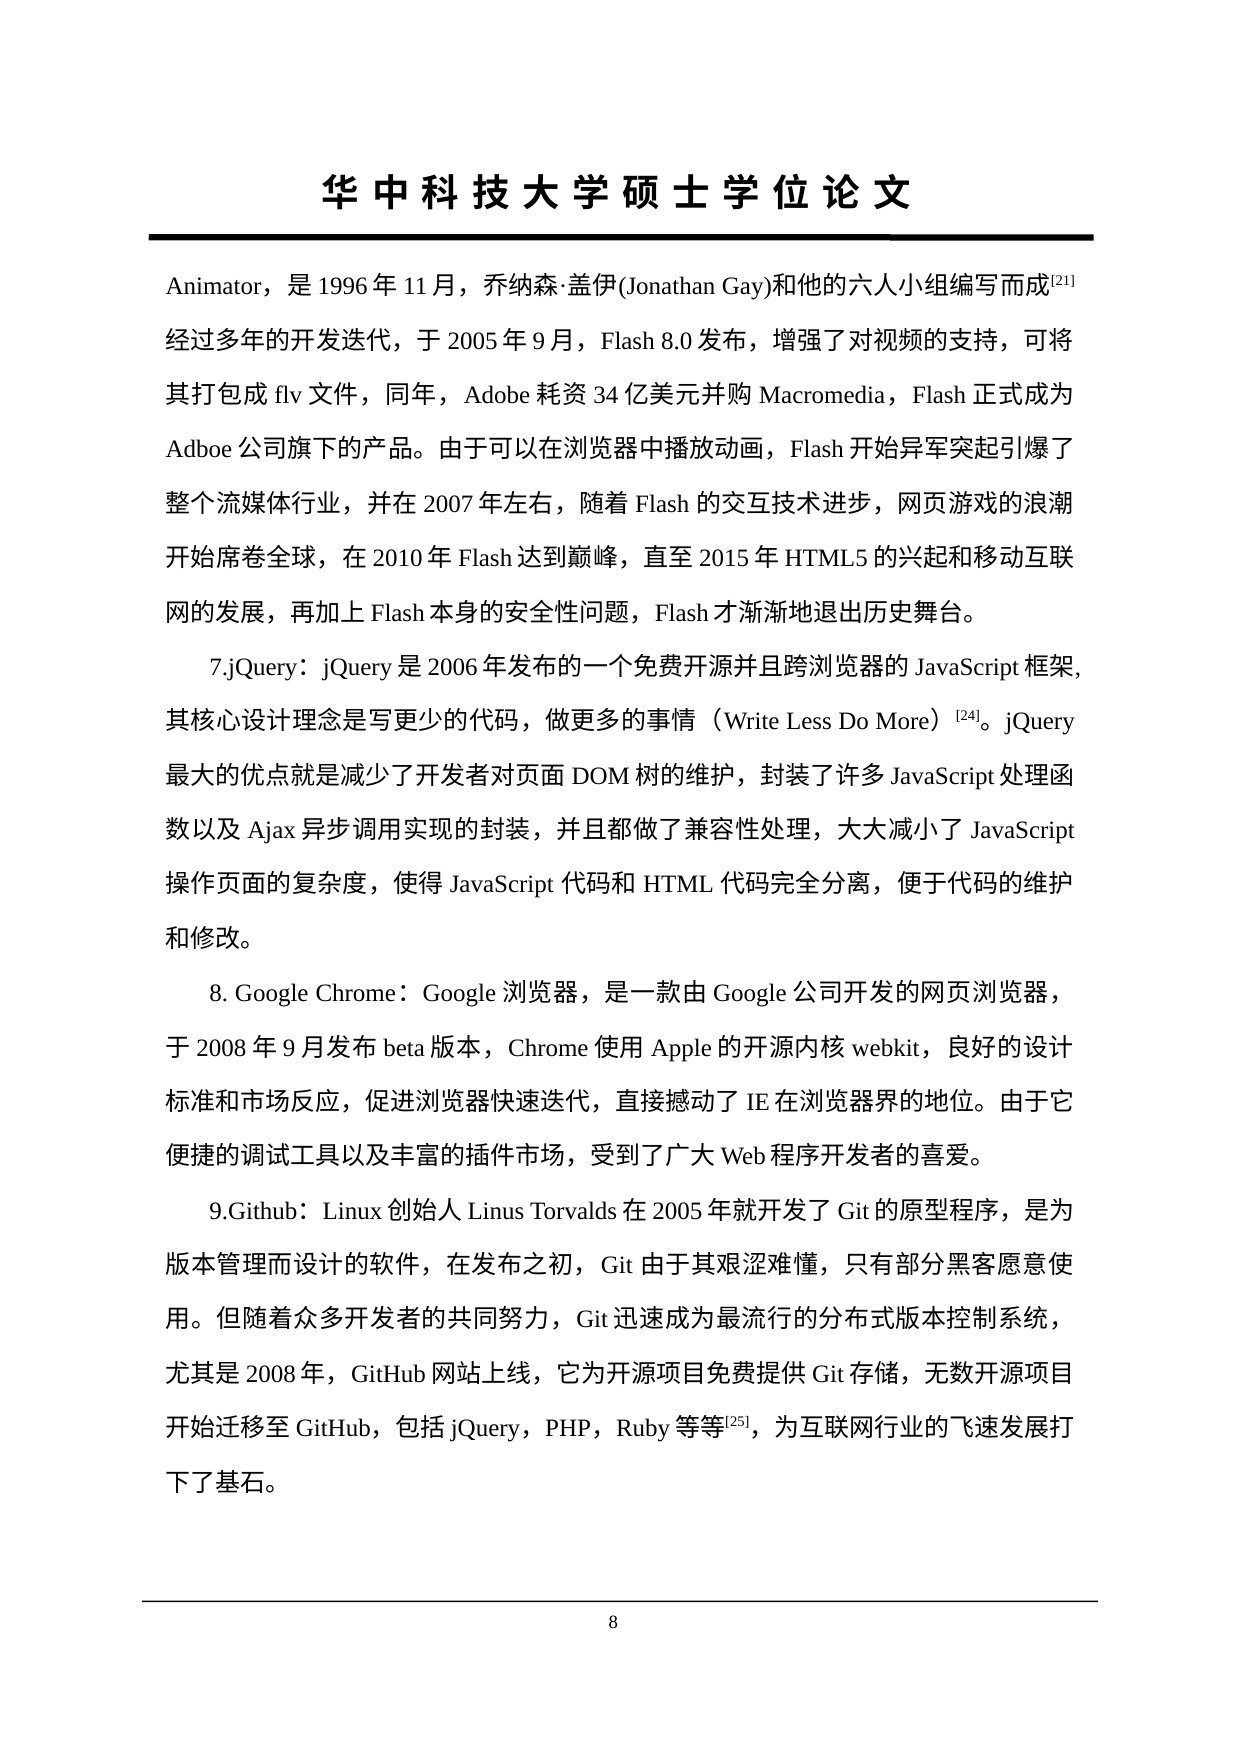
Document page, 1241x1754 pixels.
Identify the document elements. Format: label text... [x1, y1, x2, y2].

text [165, 266, 1075, 628]
text 7.jQuery：jQuery是2006年发布的一个免费开源并且跨浏览器的JavaScript框架,其核心设计理念是写更少的代码，做更多的事情（Write Less Do More）[24]。jQuery最大的优点就是减少了开发者对页面DOM树的维护，封装了许多JavaScript处理函数以及Ajax异步调用实现的封装，并且都做了兼容性处理，大大减小了JavaScript操作页面的复杂度，使得JavaScript 代码和 HTML 代码完全分离，便于代码的维护和修改。 [165, 646, 1075, 954]
text 8. Google Chrome：Google浏览器，是一款由Google公司开发的网页浏览器，于2008年9月发布beta版本，Chrome使用Apple的开源内核webkit，良好的设计标准和市场反应，促进浏览器快速迭代，直接撼动了IE在浏览器界的地位。由于它便捷的调试工具以及丰富的插件市场，受到了广大Web程序开发者的喜爱。 [165, 973, 1075, 1172]
text 9.Github：Linux创始人Linus Torvalds在2005年就开发了Git的原型程序，是为版本管理而设计的软件，在发布之初，Git 由于其艰涩难懂，只有部分黑客愿意使用。但随着众多开发者的共同努力，Git迅速成为最流行的分布式版本控制系统，尤其是2008年，GitHub网站上线，它为开源项目免费提供Git存储，无数开源项目开始迁移至GitHub，包括jQuery，PHP，Ruby等等[25]，为互联网行业的飞速发展打下了基石。 [165, 1190, 1075, 1498]
